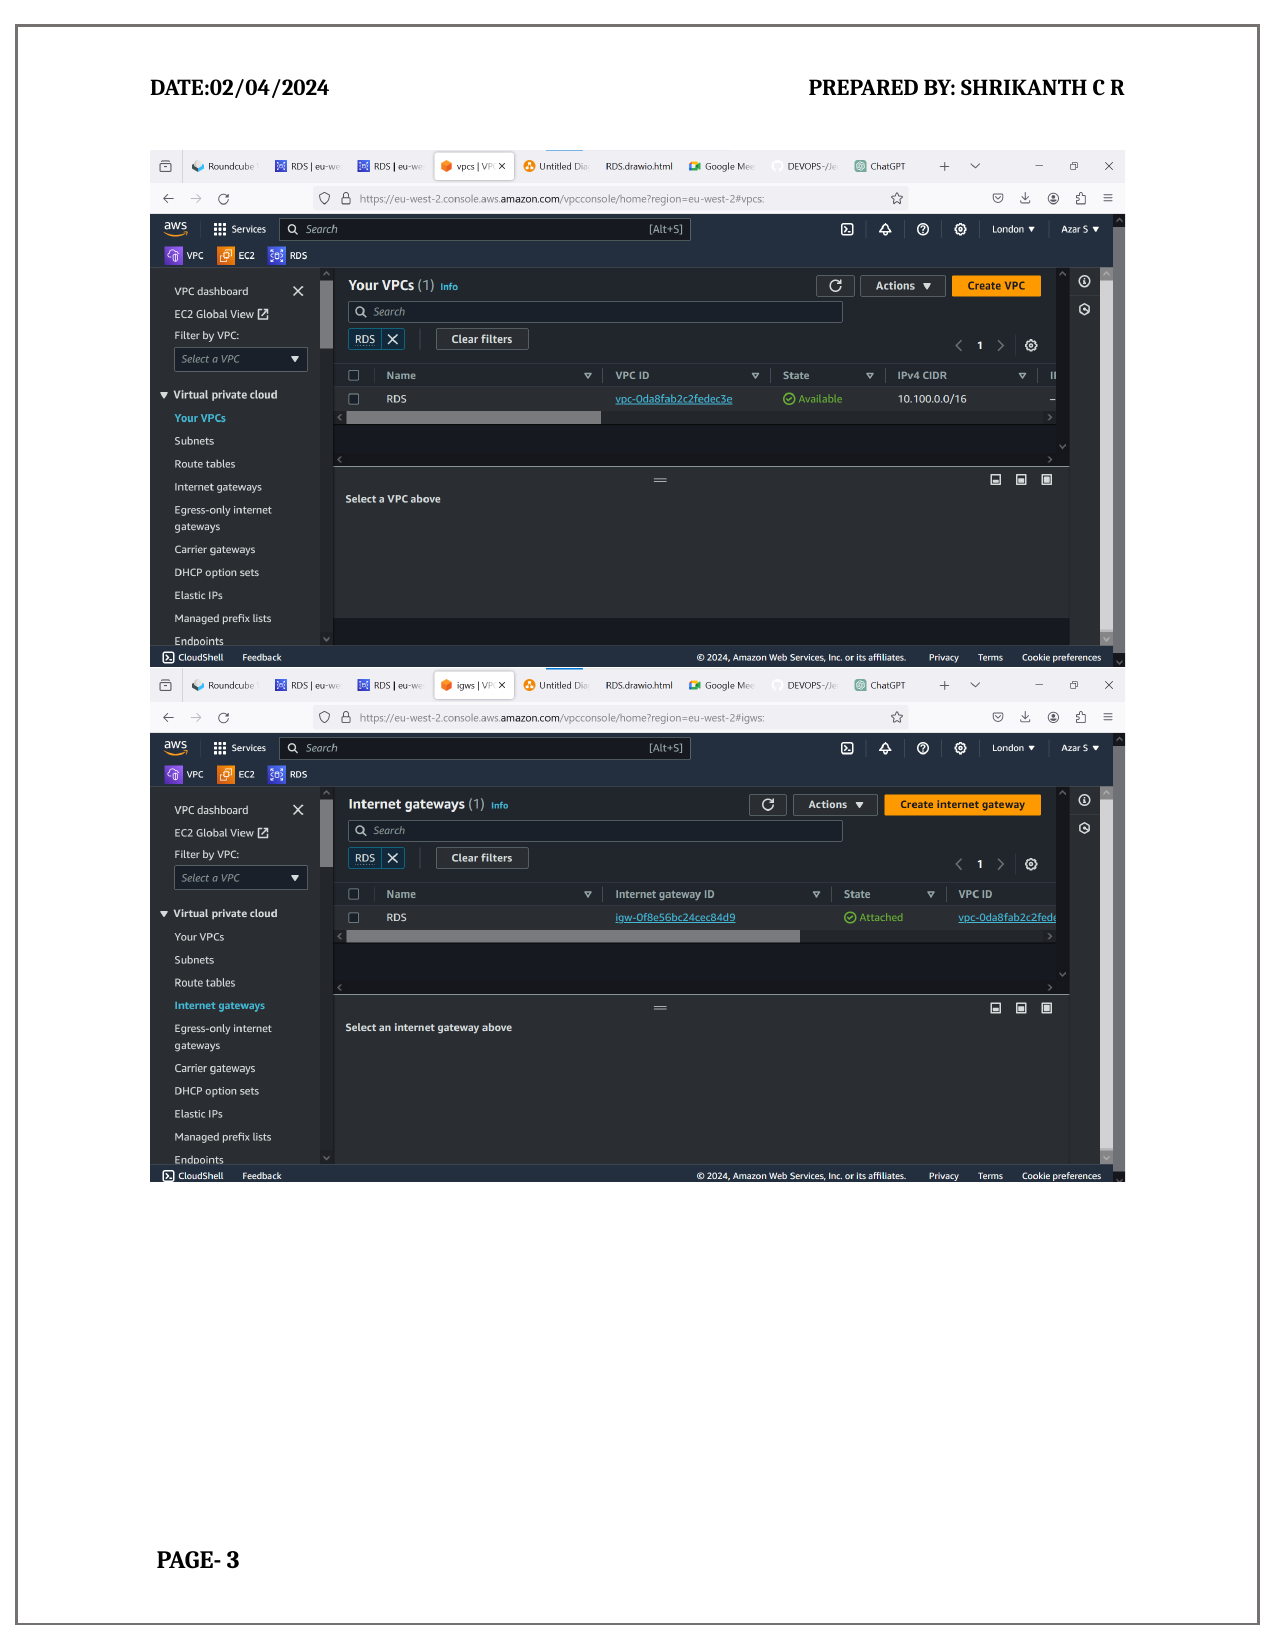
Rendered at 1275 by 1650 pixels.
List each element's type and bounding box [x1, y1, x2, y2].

picture [150, 150, 1125, 667]
picture [150, 668, 1125, 1182]
